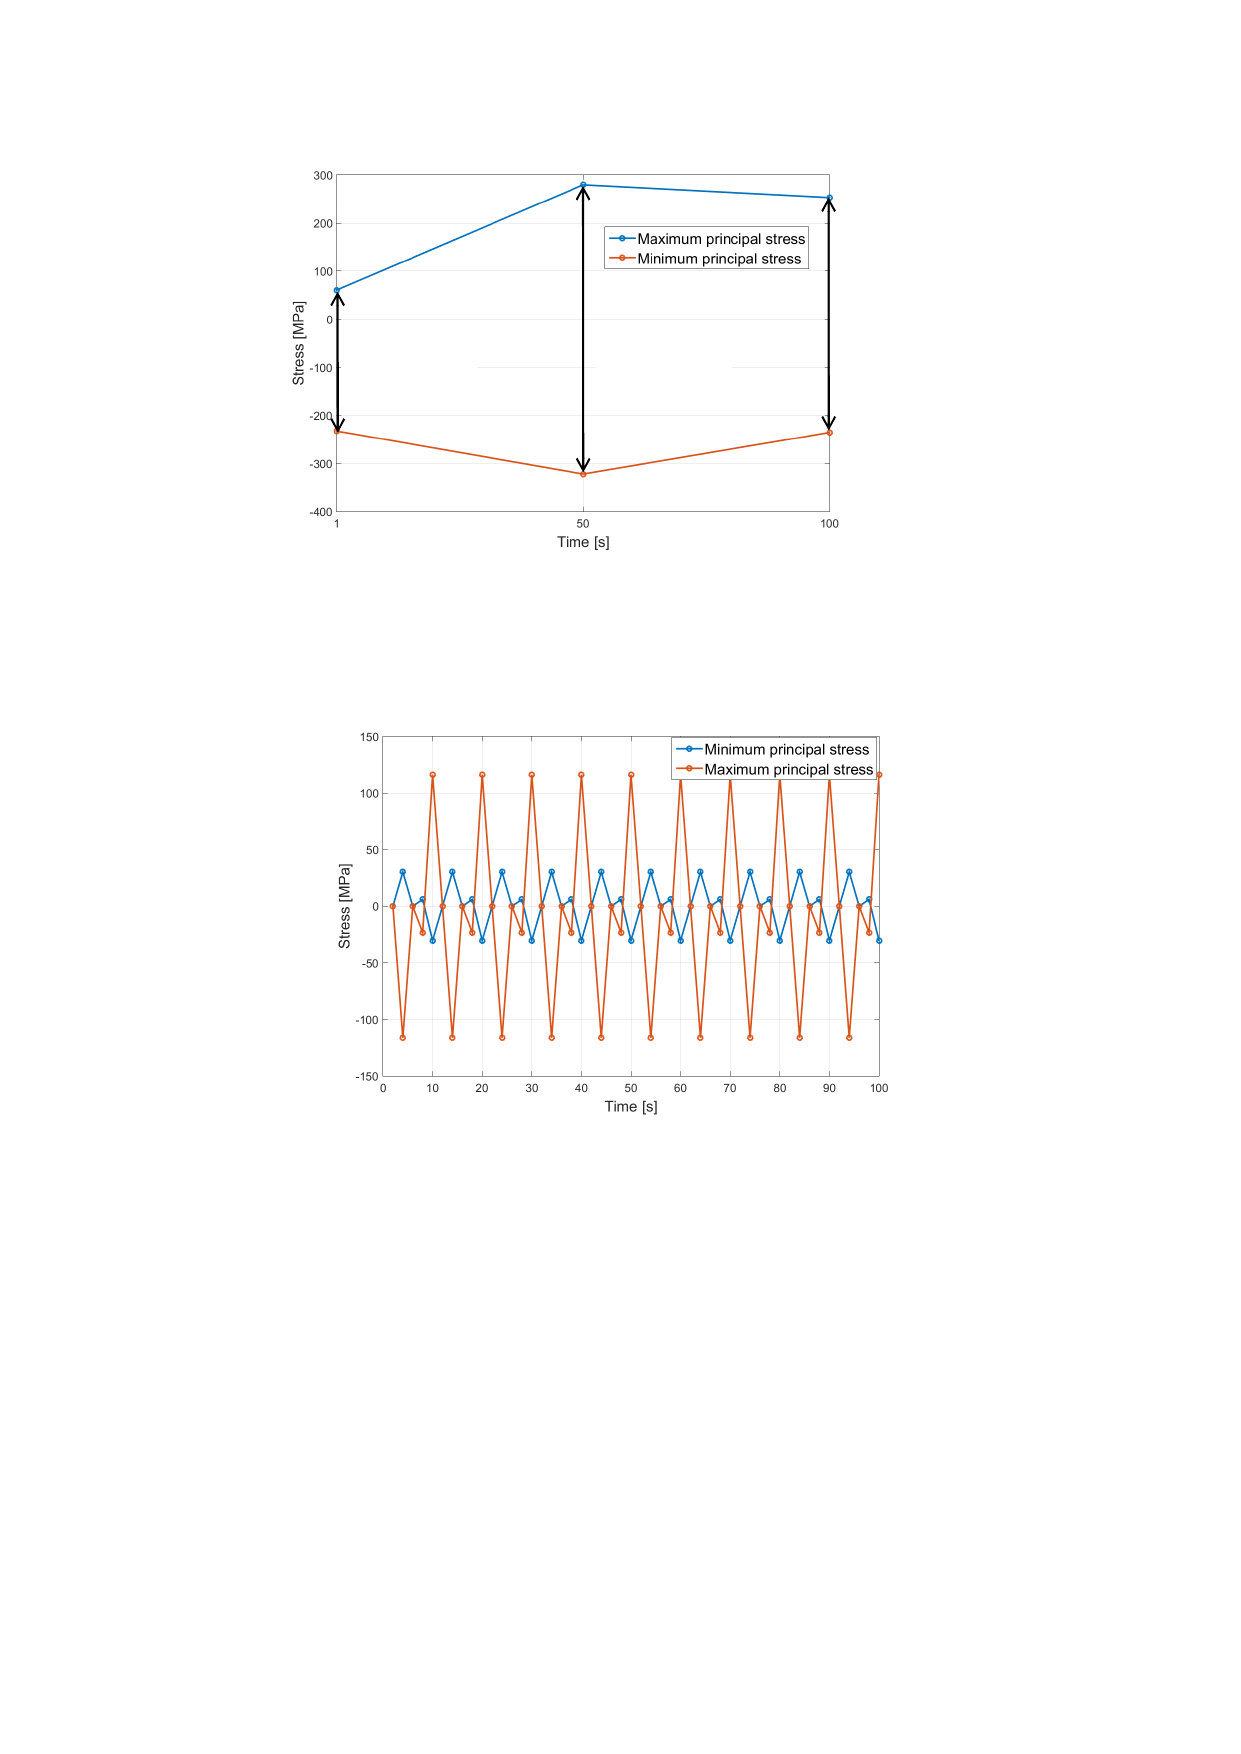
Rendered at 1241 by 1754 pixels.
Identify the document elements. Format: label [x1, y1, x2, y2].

picture [254, 144, 890, 557]
picture [300, 705, 940, 1122]
